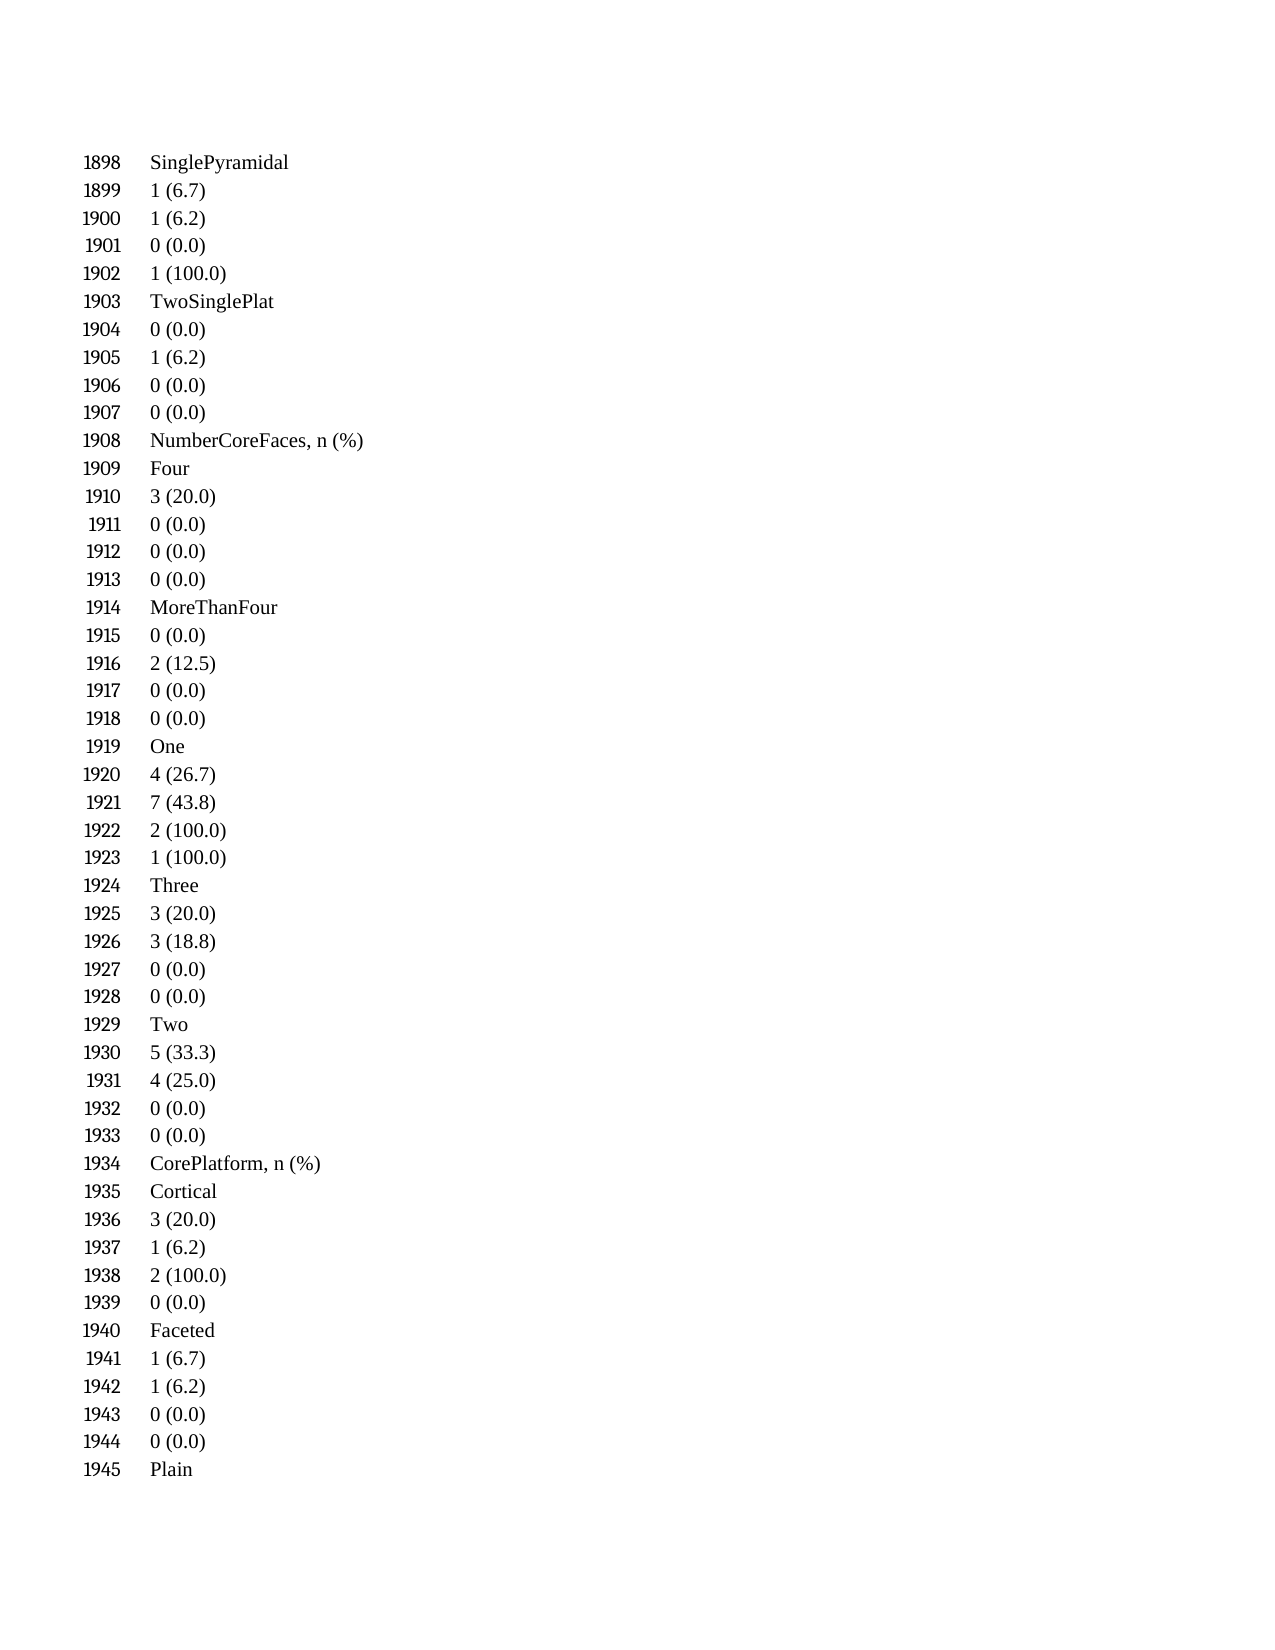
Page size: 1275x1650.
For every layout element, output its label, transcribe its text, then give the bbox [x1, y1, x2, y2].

text 0 (0.0) [150, 984, 1125, 1008]
text Three [150, 873, 1125, 897]
text 0 (0.0) [150, 706, 1125, 730]
text 5 (33.3) [150, 1040, 1125, 1064]
text One [150, 734, 1125, 758]
text 0 (0.0) [150, 1290, 1125, 1314]
text 2 (12.5) [150, 651, 1125, 675]
text 0 (0.0) [150, 512, 1125, 536]
text 0 (0.0) [150, 957, 1125, 981]
text 1 (6.2) [150, 1235, 1125, 1259]
text 0 (0.0) [150, 678, 1125, 702]
text 0 (0.0) [150, 1402, 1125, 1426]
text 0 (0.0) [150, 567, 1125, 591]
text 0 (0.0) [150, 1096, 1125, 1120]
text 0 (0.0) [150, 317, 1125, 341]
text Plain [150, 1457, 1125, 1481]
text Cortical [150, 1179, 1125, 1203]
text 0 (0.0) [150, 1123, 1125, 1147]
text 1 (100.0) [150, 261, 1125, 285]
text 4 (25.0) [150, 1068, 1125, 1092]
text MoreThanFour [150, 595, 1125, 619]
text 1 (100.0) [150, 845, 1125, 869]
text Faceted [150, 1318, 1125, 1342]
text 0 (0.0) [150, 1429, 1125, 1453]
text 0 (0.0) [150, 400, 1125, 424]
text 3 (20.0) [150, 1207, 1125, 1231]
text 3 (18.8) [150, 929, 1125, 953]
text 4 (26.7) [150, 762, 1125, 786]
text 0 (0.0) [150, 539, 1125, 563]
text 3 (20.0) [150, 484, 1125, 508]
text TwoSinglePlat [150, 289, 1125, 313]
text SinglePyramidal [150, 150, 1125, 174]
text 0 (0.0) [150, 233, 1125, 257]
text 0 (0.0) [150, 623, 1125, 647]
text 0 (0.0) [150, 372, 1125, 397]
text Two [150, 1012, 1125, 1036]
text 1 (6.7) [150, 178, 1125, 202]
text 1 (6.2) [150, 345, 1125, 369]
text CorePlatform, n (%) [150, 1151, 1125, 1175]
text 1 (6.7) [150, 1346, 1125, 1370]
text 3 (20.0) [150, 901, 1125, 925]
text Four [150, 456, 1125, 480]
text 2 (100.0) [150, 817, 1125, 842]
text NumberCoreFaces, n (%) [150, 428, 1125, 452]
text 2 (100.0) [150, 1262, 1125, 1287]
text 7 (43.8) [150, 790, 1125, 814]
text 1 (6.2) [150, 1374, 1125, 1398]
text 1 (6.2) [150, 206, 1125, 230]
